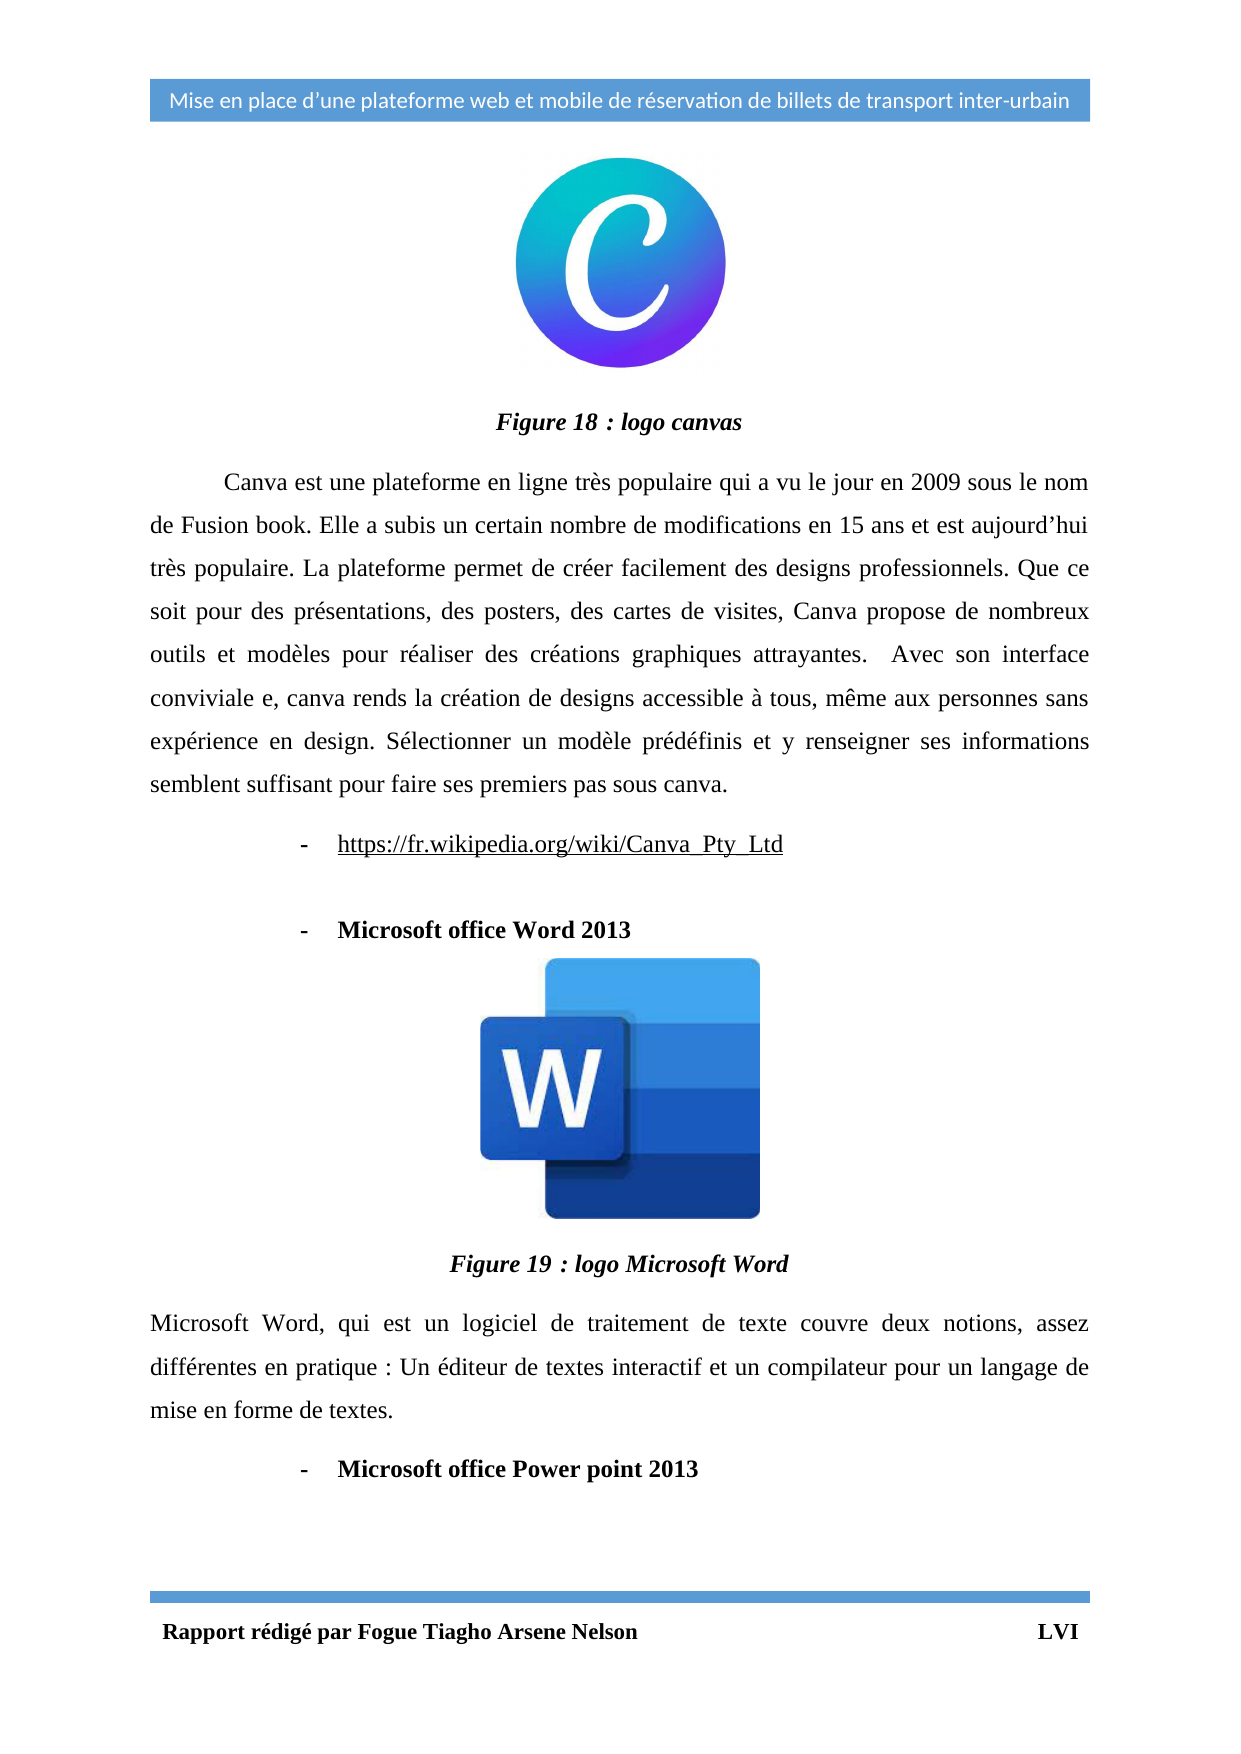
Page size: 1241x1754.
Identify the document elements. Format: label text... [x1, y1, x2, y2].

picture [480, 958, 760, 1219]
list Microsoft office Power point 2013 [300, 1454, 1090, 1483]
list Figure 19 : logo Microsoft Word [150, 1249, 1090, 1277]
text Microsoft Word, qui est un logiciel de traitement de texte couvre deux notions, assez différentes en pratique : Un éditeur de textes interactif et un compilateur pour un langage de mise en forme de textes. [150, 1308, 1090, 1423]
list Figure 18 : logo canvas [150, 407, 1090, 436]
picture [506, 148, 735, 377]
list https://fr.wikipedia.org/wiki/Canva_Pty_Ltd [300, 829, 1090, 857]
list Microsoft office Word 2013 [300, 915, 1090, 944]
text Canva est une plateforme en ligne très populaire qui a vu le jour en 2009 sous le nom de Fusion book. Elle a subis un certain nombre de modifications en 15 ans et est aujourd’hui très populaire. La plateforme permet de créer facilement des designs professionnels. Que ce soit pour des présentations, des posters, des cartes de visites, Canva propose de nombreux outils et modèles pour réaliser des créations graphiques attrayantes. Avec son interface conviviale e, canva rends la création de designs accessible à tous, même aux personnes sans expérience en design. Sélectionner un modèle prédéfinis et y renseigner ses informations semblent suffisant pour faire ses premiers pas sous canva. [150, 467, 1090, 798]
